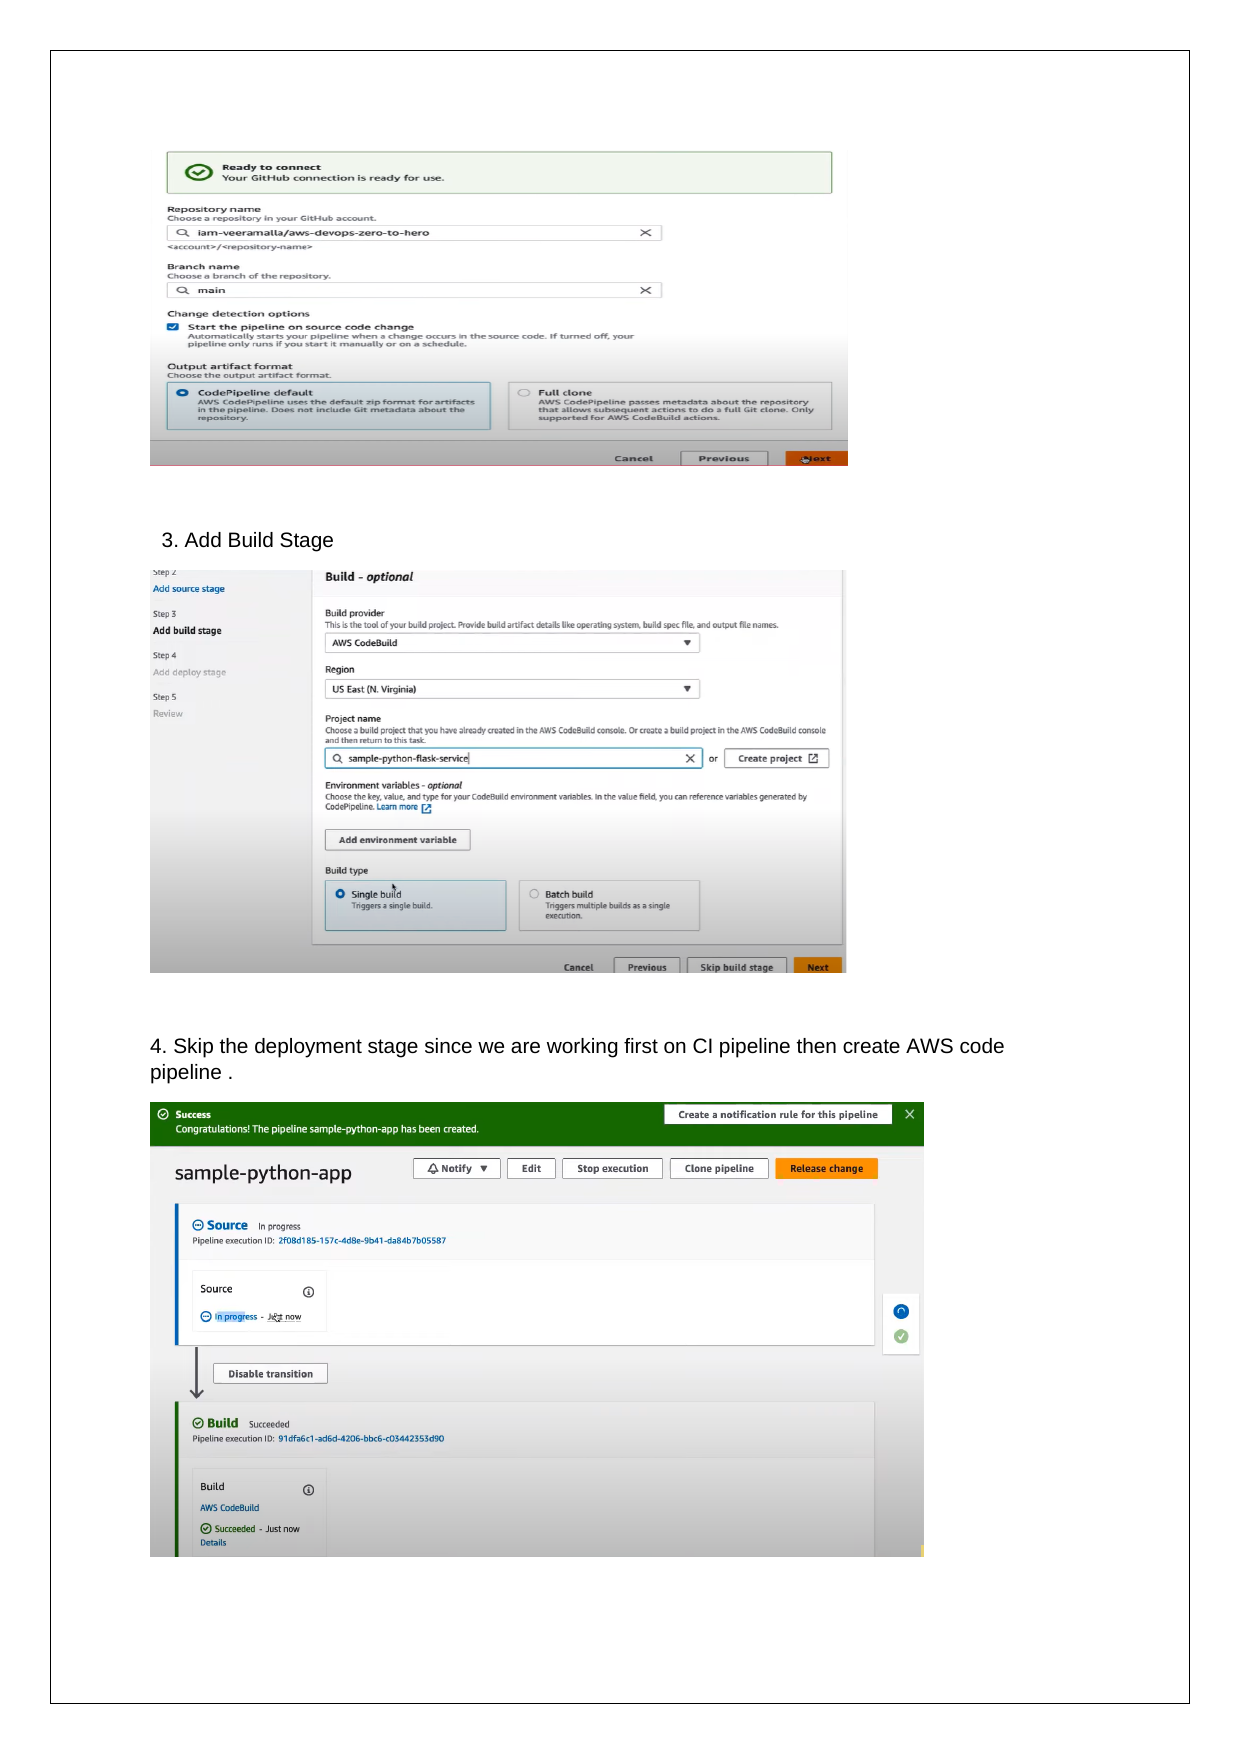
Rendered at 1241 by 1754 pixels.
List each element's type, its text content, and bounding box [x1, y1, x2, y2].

text 4. Skip the deployment stage since we are working first on CI pipeline then create AWS code pipeline . [150, 1034, 1090, 1084]
picture [150, 570, 847, 973]
text 3. Add Build Stage [150, 527, 1090, 551]
picture [150, 150, 848, 466]
picture [150, 1102, 924, 1557]
